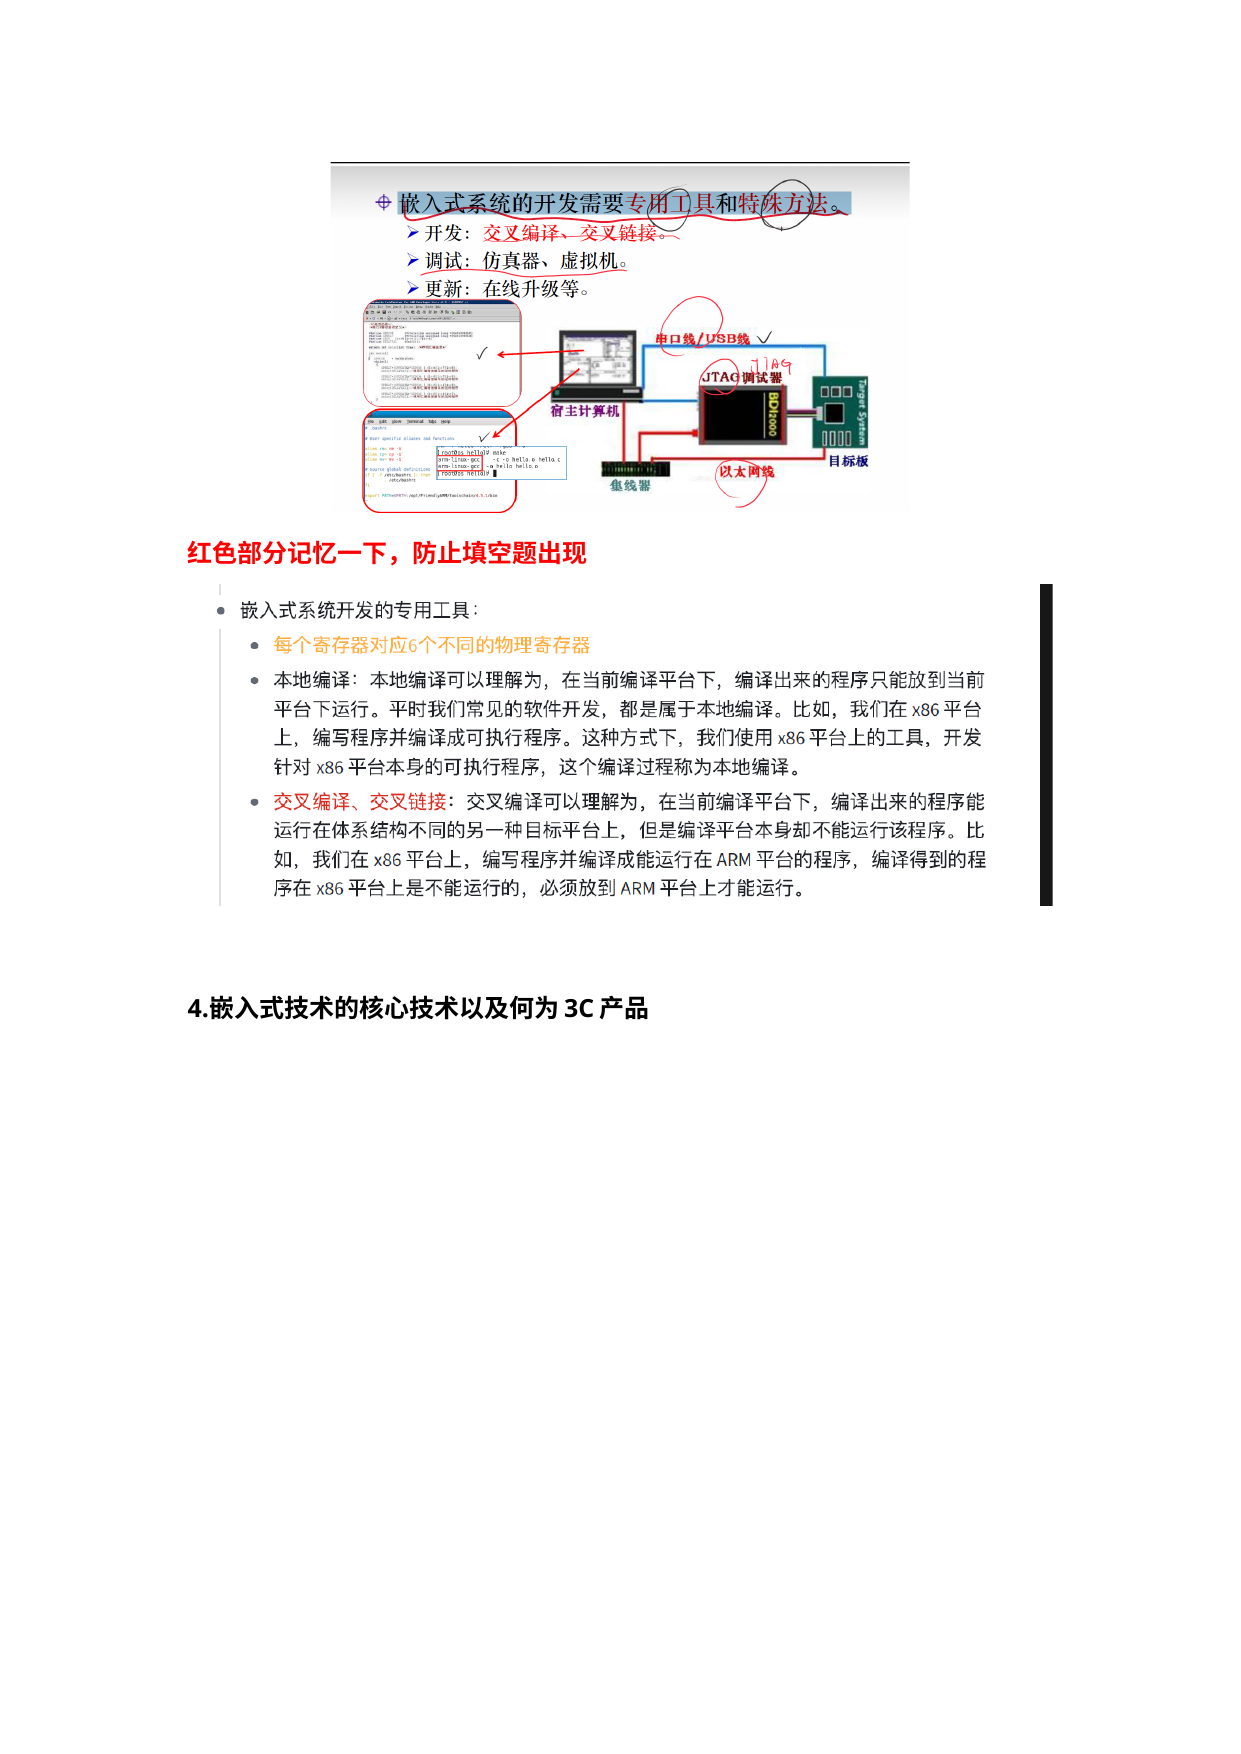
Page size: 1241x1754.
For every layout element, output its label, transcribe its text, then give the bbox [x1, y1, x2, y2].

text 红色部分记忆一下，防止填空题出现 [187, 519, 1053, 584]
picture [330, 162, 910, 513]
picture [187, 584, 1053, 906]
text 4.嵌入式技术的核心技术以及何为3C产品 [187, 974, 1053, 1039]
